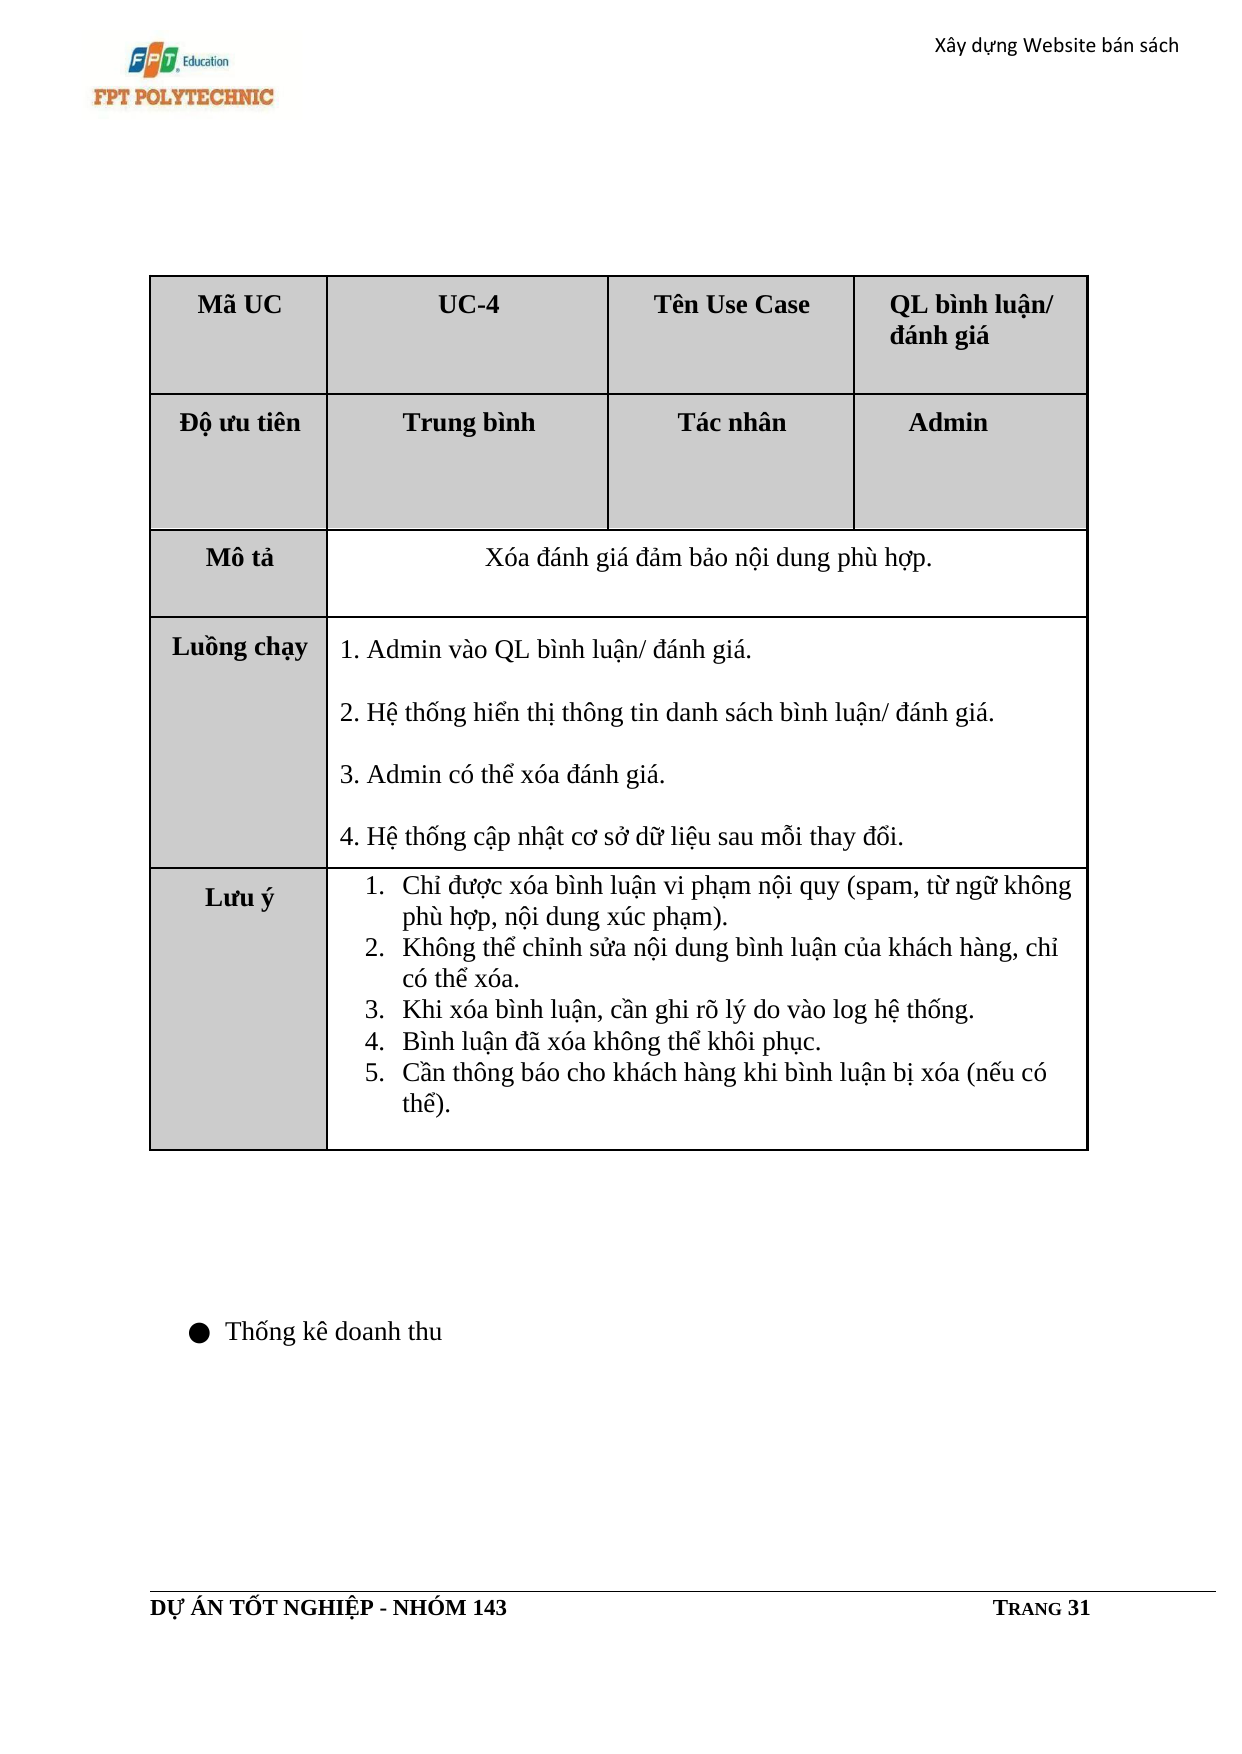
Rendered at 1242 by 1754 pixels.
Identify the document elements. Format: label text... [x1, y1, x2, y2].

table_header UC-4 [328, 277, 607, 393]
table_cell Lưu ý [151, 869, 326, 1149]
table_header Tên Use Case [609, 277, 853, 393]
table_cell Mô tả [151, 531, 326, 616]
table_cell Admin [855, 395, 1086, 528]
table_cell Admin vào QL bình luận/ đánh giá. Hệ thống hiển thị thông tin danh sách bình luận/ đánh giá. Admin có thể xóa đánh giá. Hệ thống cập nhật cơ sở dữ liệu sau mỗi thay đổi. [328, 618, 1086, 867]
picture [81, 30, 303, 120]
table_cell Xóa đánh giá đảm bảo nội dung phù hợp. [328, 531, 1086, 616]
list Thống kê doanh thu [187, 1300, 1117, 1356]
table_header Mã UC [151, 277, 326, 393]
table_header QL bình luận/ đánh giá [855, 277, 1086, 393]
table_cell Luồng chạy [151, 618, 326, 867]
table_cell Trung bình [328, 395, 607, 528]
table_cell Chỉ được xóa bình luận vi phạm nội quy (spam, từ ngữ không phù hợp, nội dung xúc phạm). Không thể chỉnh sửa nội dung bình luận của khách hàng, chỉ có thể xóa. Khi xóa bình luận, cần ghi rõ lý do vào log hệ thống. Bình luận đã xóa không thể khôi phục. Cần thông báo cho khách hàng khi bình luận bị xóa (nếu có thể). [328, 869, 1086, 1149]
table_cell Tác nhân [609, 395, 853, 528]
table_cell Độ ưu tiên [151, 395, 326, 528]
